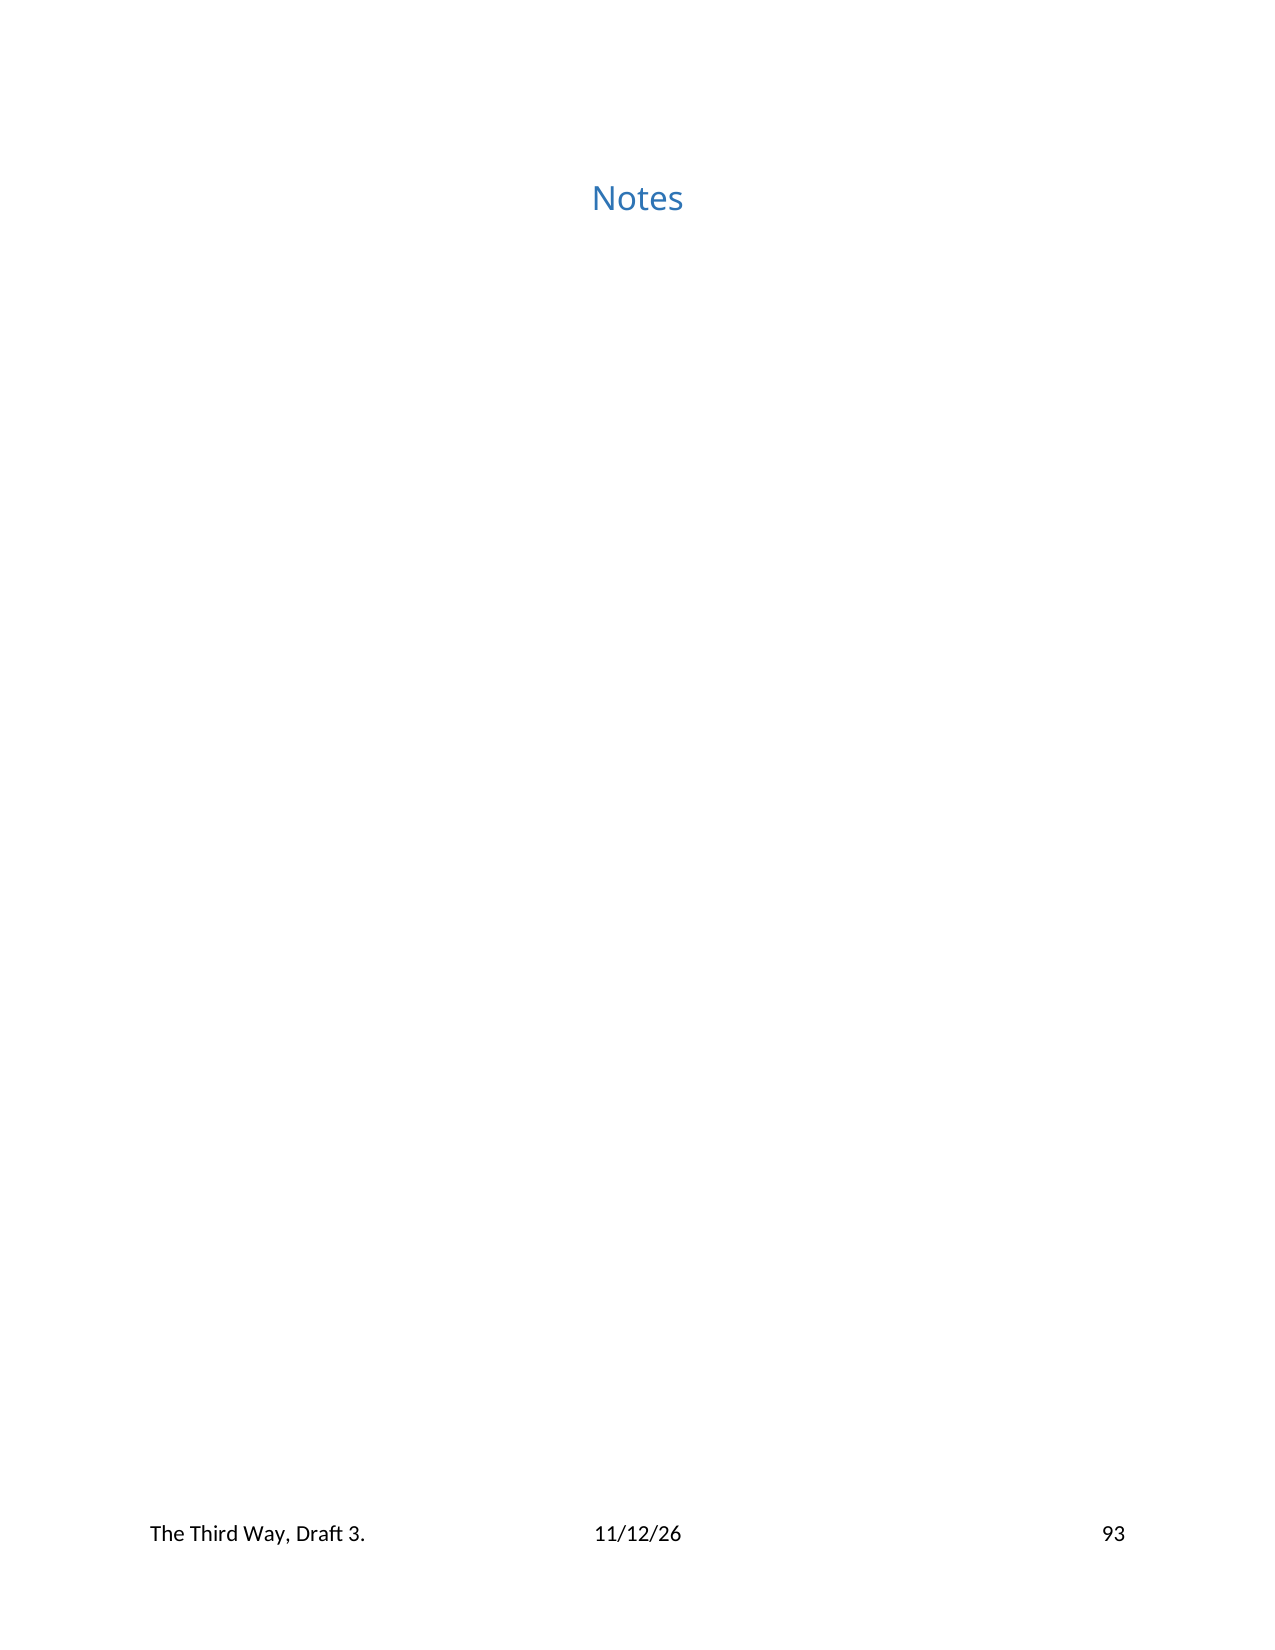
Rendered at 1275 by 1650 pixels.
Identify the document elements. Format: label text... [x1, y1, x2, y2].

subtitle Notes [150, 175, 1125, 220]
